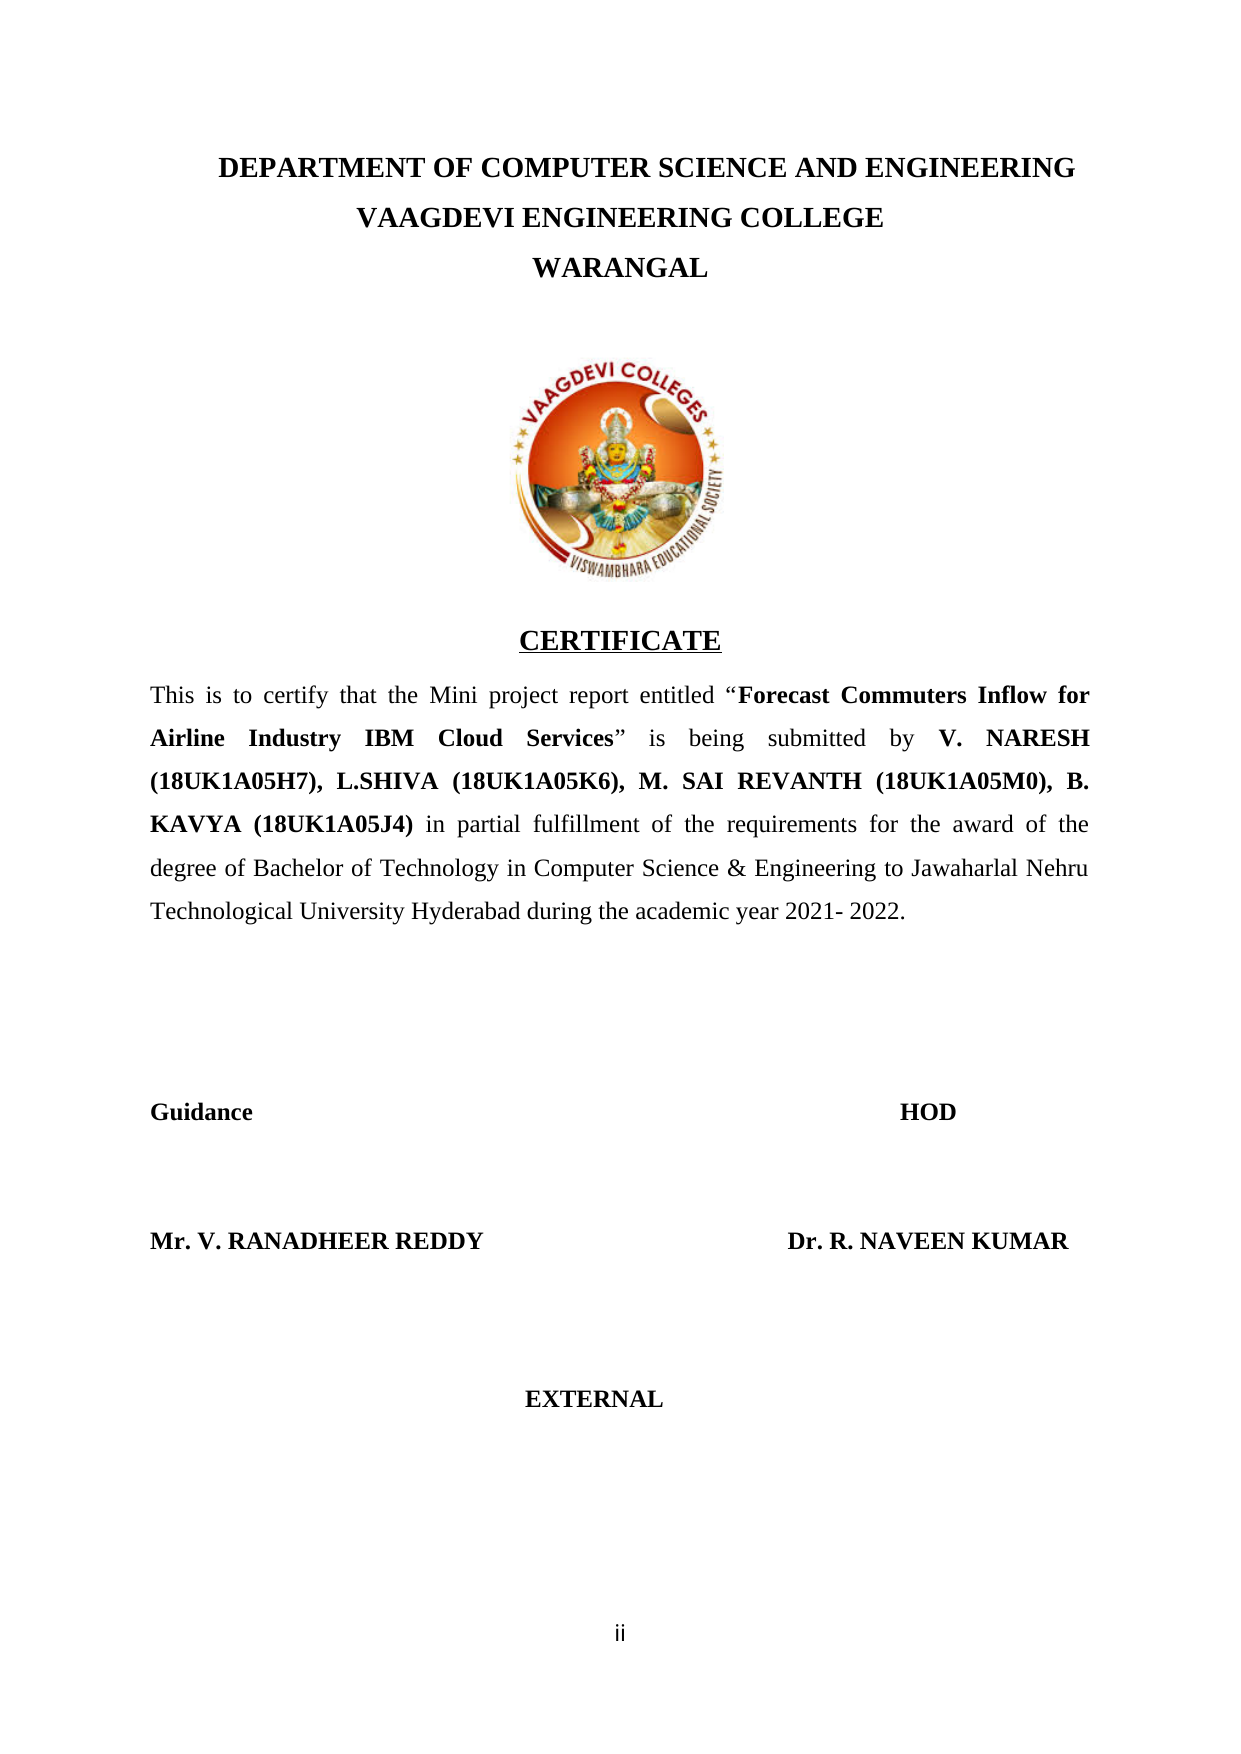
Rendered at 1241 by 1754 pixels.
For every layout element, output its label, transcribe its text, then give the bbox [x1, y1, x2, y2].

text VAAGDEVI ENGINEERING COLLEGE [150, 200, 1090, 234]
text EXTERNAL [525, 1384, 1090, 1413]
text WARANGAL [150, 251, 1090, 284]
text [204, 150, 1090, 183]
text Guidance HOD [150, 1097, 1090, 1126]
text CERTIFICATE [150, 623, 1090, 656]
picture [471, 349, 769, 599]
text This is to certify that the Mini project report entitled “Forecast Commuters Inflow for Airline Industry IBM Cloud Services” is being submitted by V. NARESH (18UK1A05H7), L.SHIVA (18UK1A05K6), M. SAI REVANTH (18UK1A05M0), B. KAVYA (18UK1A05J4) in partial fulfillment of the requirements for the award of the degree of Bachelor of Technology in Computer Science & Engineering to Jawaharlal Nehru Technological University Hyderabad during the academic year 2021- 2022. [150, 680, 1090, 924]
text Mr. V. RANADHEER REDDY Dr. R. NAVEEN KUMAR [150, 1226, 1090, 1255]
